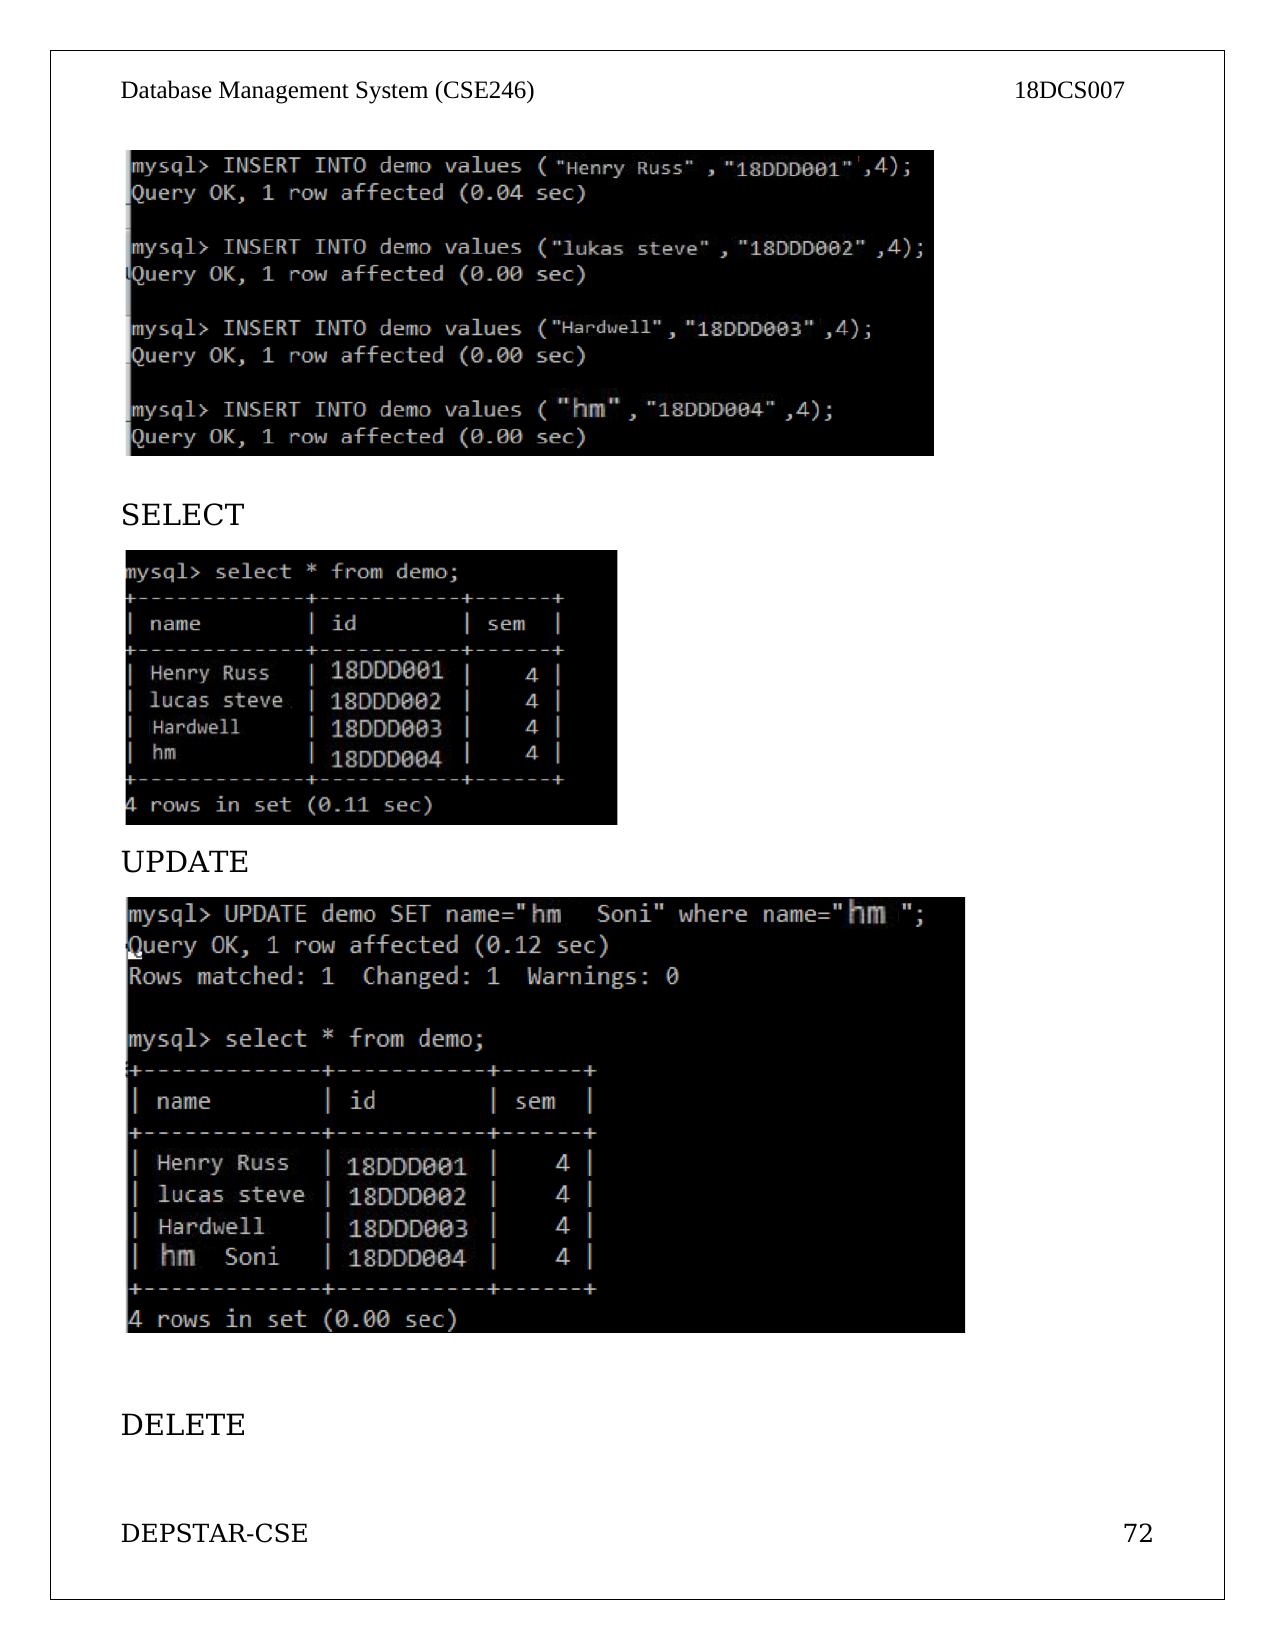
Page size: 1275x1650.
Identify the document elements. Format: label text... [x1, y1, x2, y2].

picture [125, 897, 966, 1333]
text SELECT [120, 496, 1167, 531]
text DELETE [120, 1406, 1167, 1441]
text UPDATE [120, 843, 1167, 878]
picture [125, 150, 934, 456]
picture [125, 550, 618, 825]
